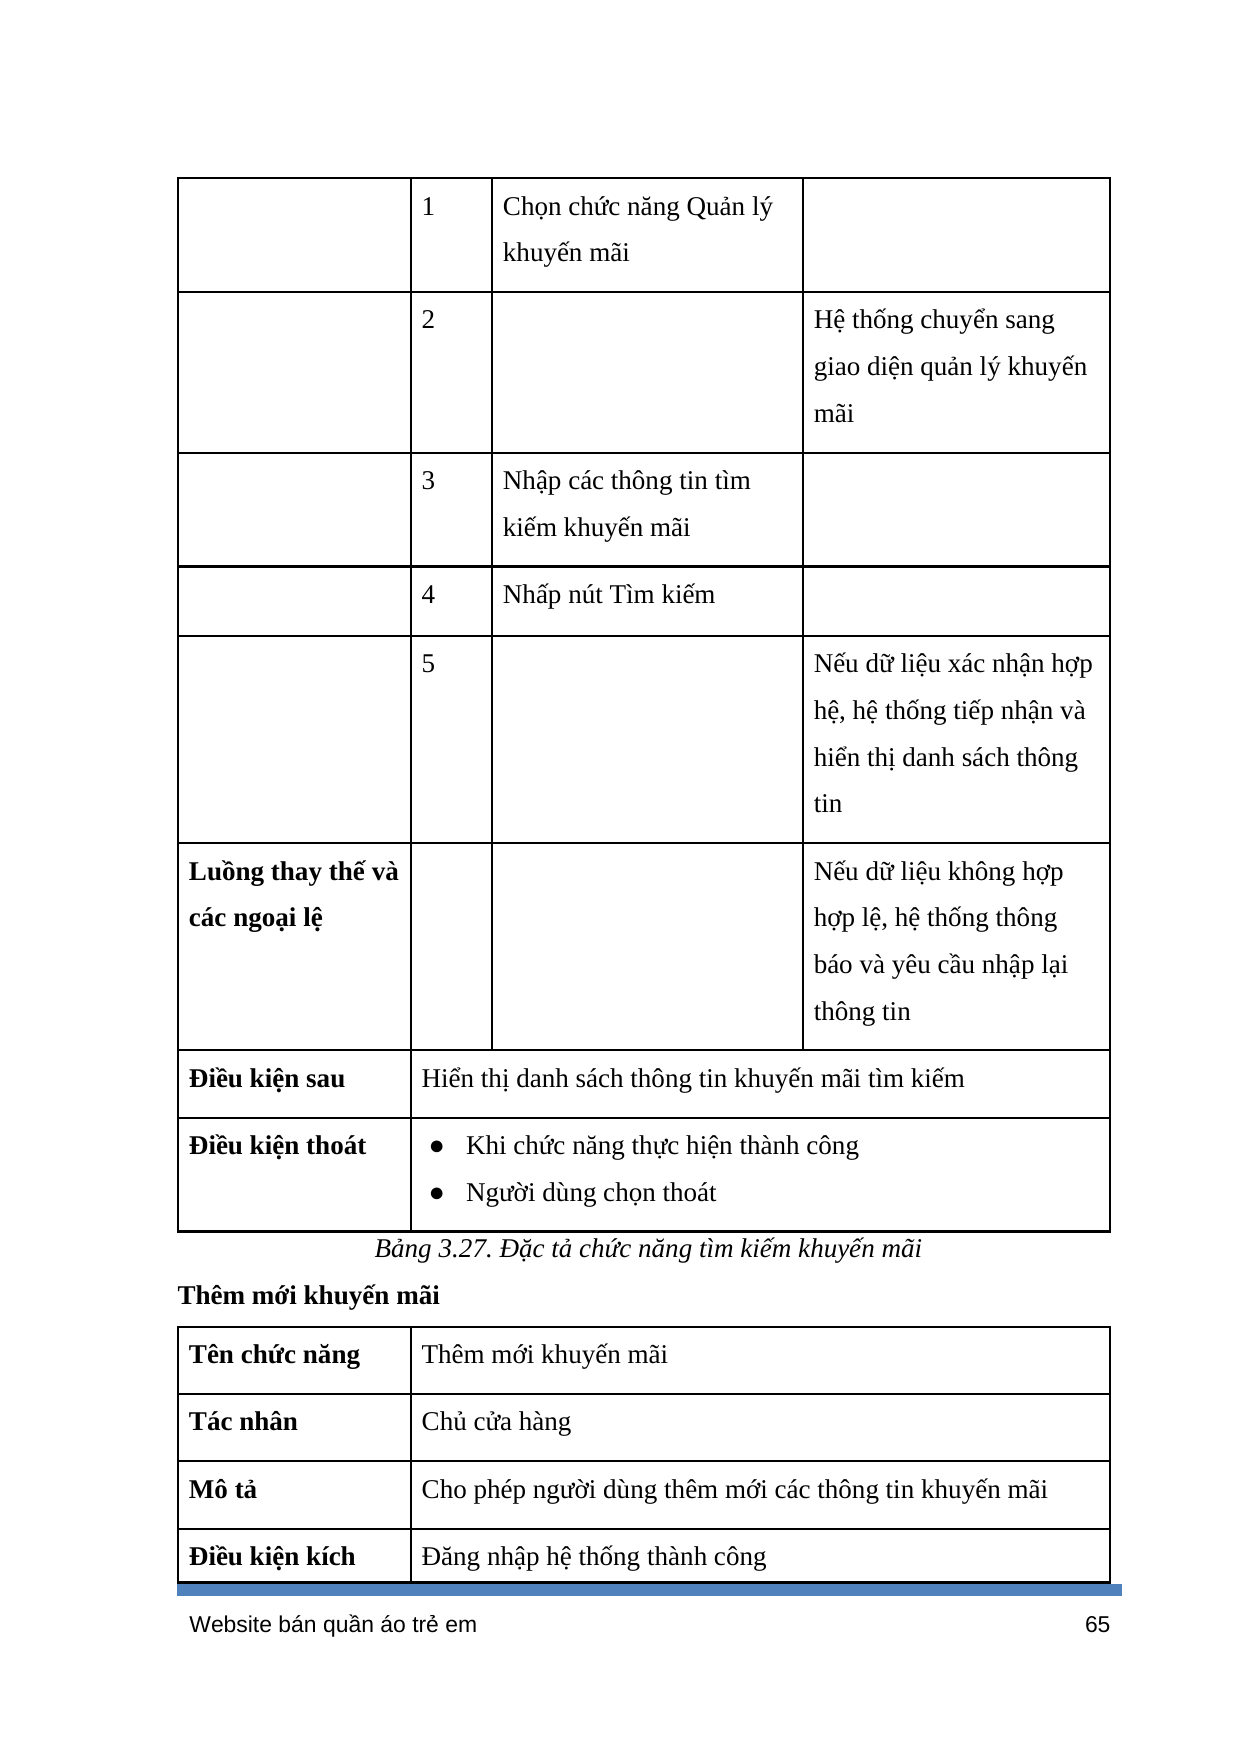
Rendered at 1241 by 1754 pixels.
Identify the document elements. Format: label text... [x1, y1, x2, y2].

table_cell Khi chức năng thực hiện thành công Người dùng chọn thoát [412, 1119, 1109, 1230]
table_header Thêm mới khuyến mãi [412, 1328, 1109, 1393]
table_cell Điều kiện kích hoạt [179, 1530, 410, 1581]
table_cell [493, 844, 802, 1049]
text Thêm mới khuyến mãi [177, 1279, 1122, 1310]
table_cell [179, 454, 410, 565]
table_cell [179, 293, 410, 452]
table_header Tên chức năng [179, 1328, 410, 1393]
table_cell 2 [412, 293, 491, 452]
table_cell [412, 844, 491, 1049]
table_cell Điều kiện thoát [179, 1119, 410, 1230]
table_cell Cho phép người dùng thêm mới các thông tin khuyến mãi [412, 1462, 1109, 1527]
table_cell [493, 293, 802, 452]
table_cell [179, 568, 410, 635]
table_cell Điều kiện sau [179, 1051, 410, 1117]
table_cell [179, 179, 410, 291]
table_cell Hệ thống chuyển sang giao diện quản lý khuyến mãi [804, 293, 1109, 452]
table_cell Nếu dữ liệu xác nhận hợp hệ, hệ thống tiếp nhận và hiển thị danh sách thông tin [804, 637, 1109, 842]
table_cell [493, 637, 802, 842]
table_cell Hiển thị danh sách thông tin khuyến mãi tìm kiếm [412, 1051, 1109, 1117]
table_cell Chọn chức năng Quản lý khuyến mãi [493, 179, 802, 291]
table_cell [179, 637, 410, 842]
text Bảng 3.27. Đặc tả chức năng tìm kiếm khuyến mãi [177, 1232, 1122, 1264]
table_cell Nếu dữ liệu không hợp hợp lệ, hệ thống thông báo và yêu cầu nhập lại thông tin [804, 844, 1109, 1049]
table_cell Luồng thay thế và các ngoại lệ [179, 844, 410, 1049]
table_cell Chủ cửa hàng [412, 1395, 1109, 1460]
table_cell [804, 179, 1109, 291]
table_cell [412, 1530, 1109, 1581]
table_cell Tác nhân [179, 1395, 410, 1460]
table_cell Nhập các thông tin tìm kiếm khuyến mãi [493, 454, 802, 565]
table_cell Nhấp nút Tìm kiếm [493, 568, 802, 635]
table_cell 4 [412, 568, 491, 635]
table_cell [804, 454, 1109, 565]
table_cell Mô tả [179, 1462, 410, 1527]
table_cell 1 [412, 179, 491, 291]
table_cell 3 [412, 454, 491, 565]
table_cell [804, 568, 1109, 635]
table_cell 5 [412, 637, 491, 842]
